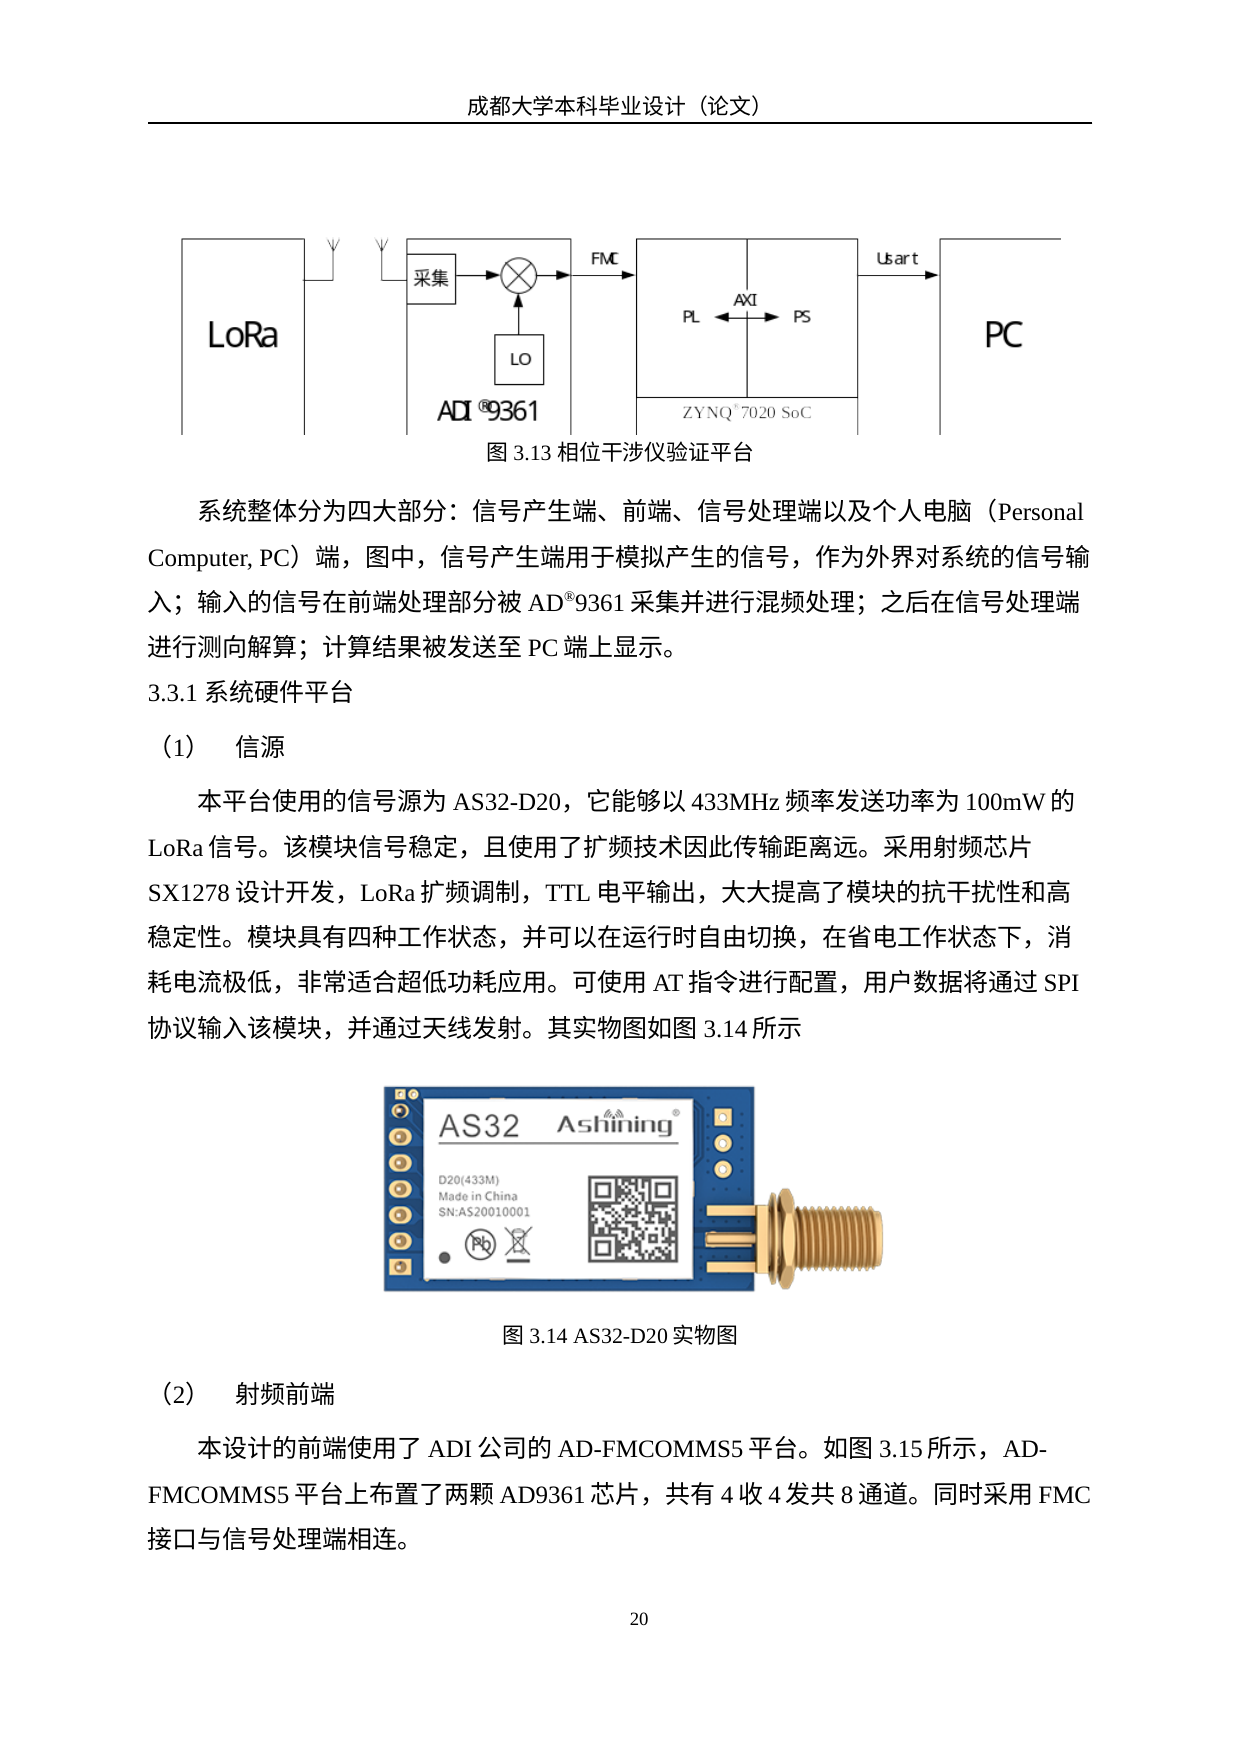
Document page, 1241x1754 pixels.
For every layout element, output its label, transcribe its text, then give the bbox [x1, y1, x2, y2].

subtitle 系统硬件平台 [148, 673, 1092, 709]
subtitle 信源 [148, 727, 1092, 763]
text 系统整体分为四大部分：信号产生端、前端、信号处理端以及个人电脑（Personal Computer, PC）端，图中，信号产生端用于模拟产生的信号，作为外界对系统的信号输入；输入的信号在前端处理部分被AD®9361采集并进行混频处理；之后在信号处理端进行测向解算；计算结果被发送至PC端上显示。 [148, 492, 1092, 664]
picture [320, 1078, 920, 1318]
subtitle 射频前端 [148, 1374, 1092, 1411]
